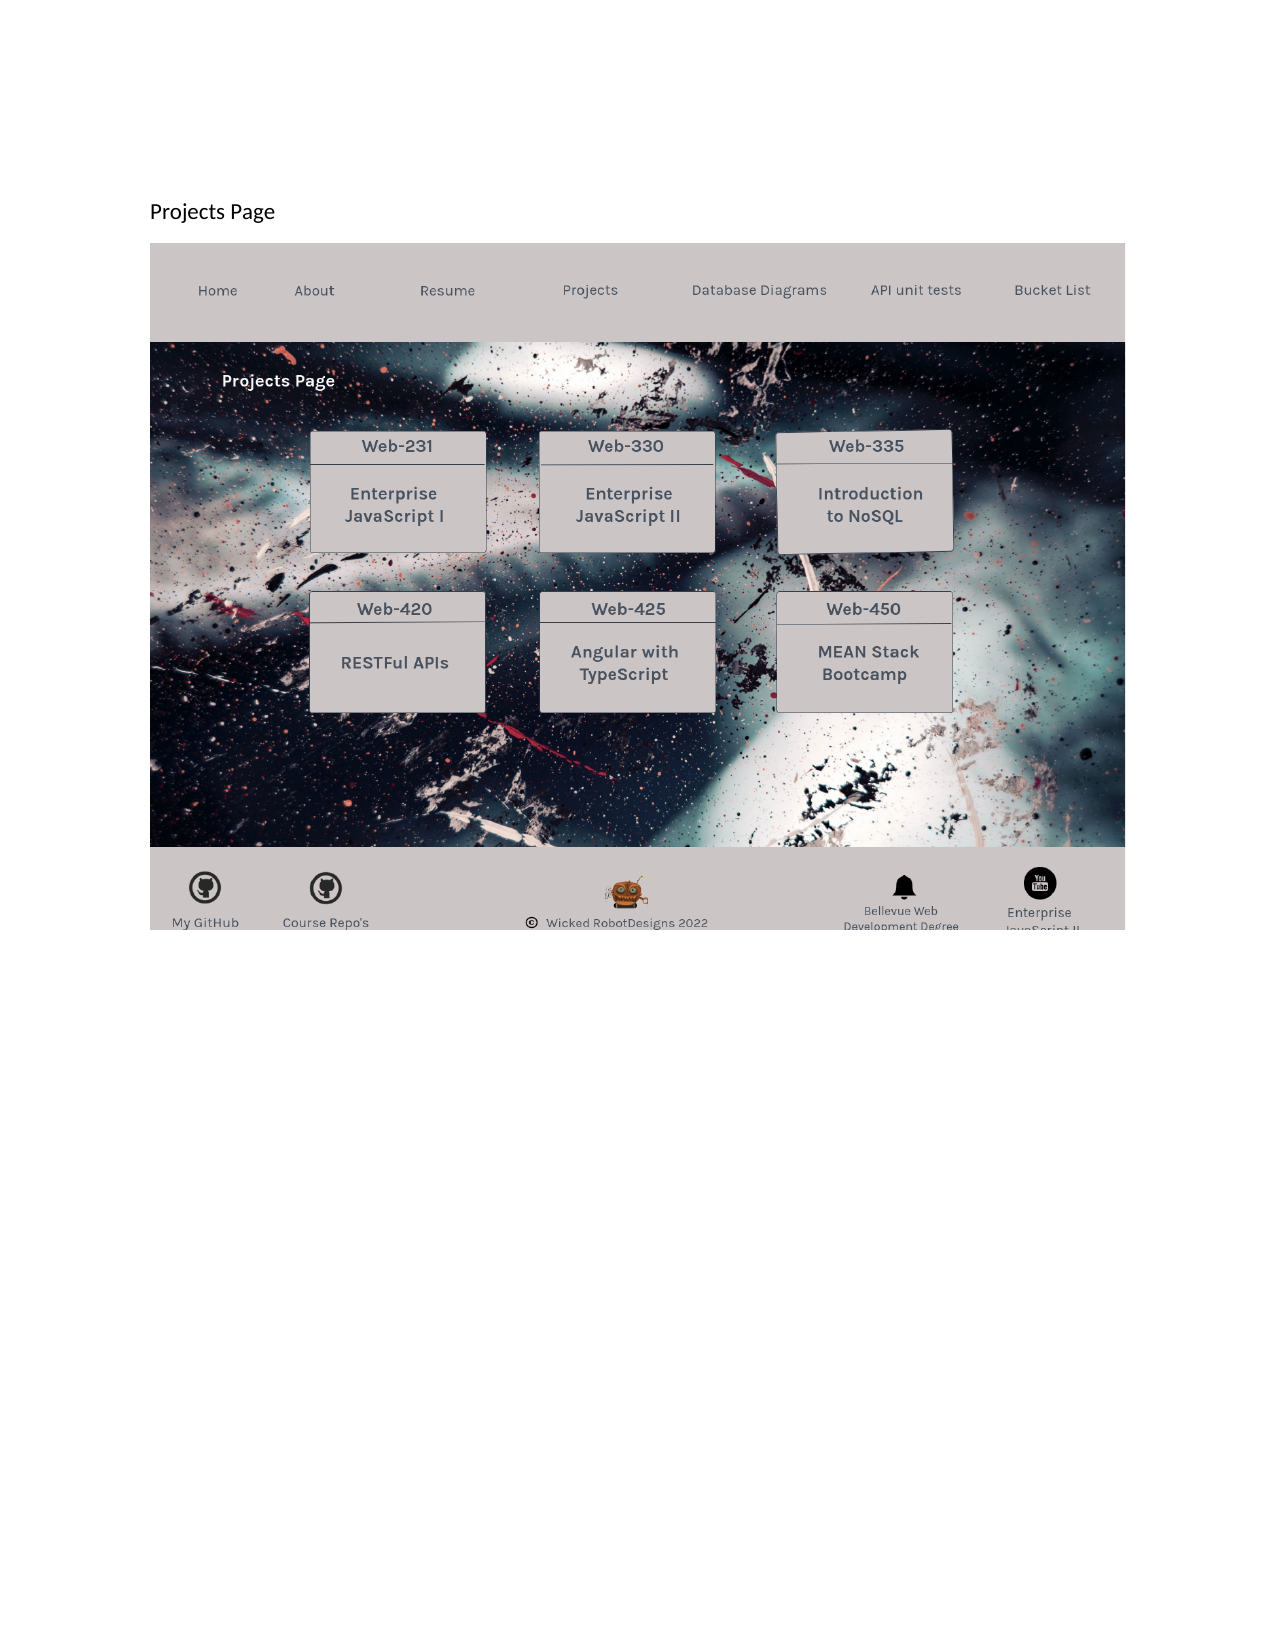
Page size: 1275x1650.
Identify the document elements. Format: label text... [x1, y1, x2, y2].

text Projects Page [150, 197, 1125, 225]
